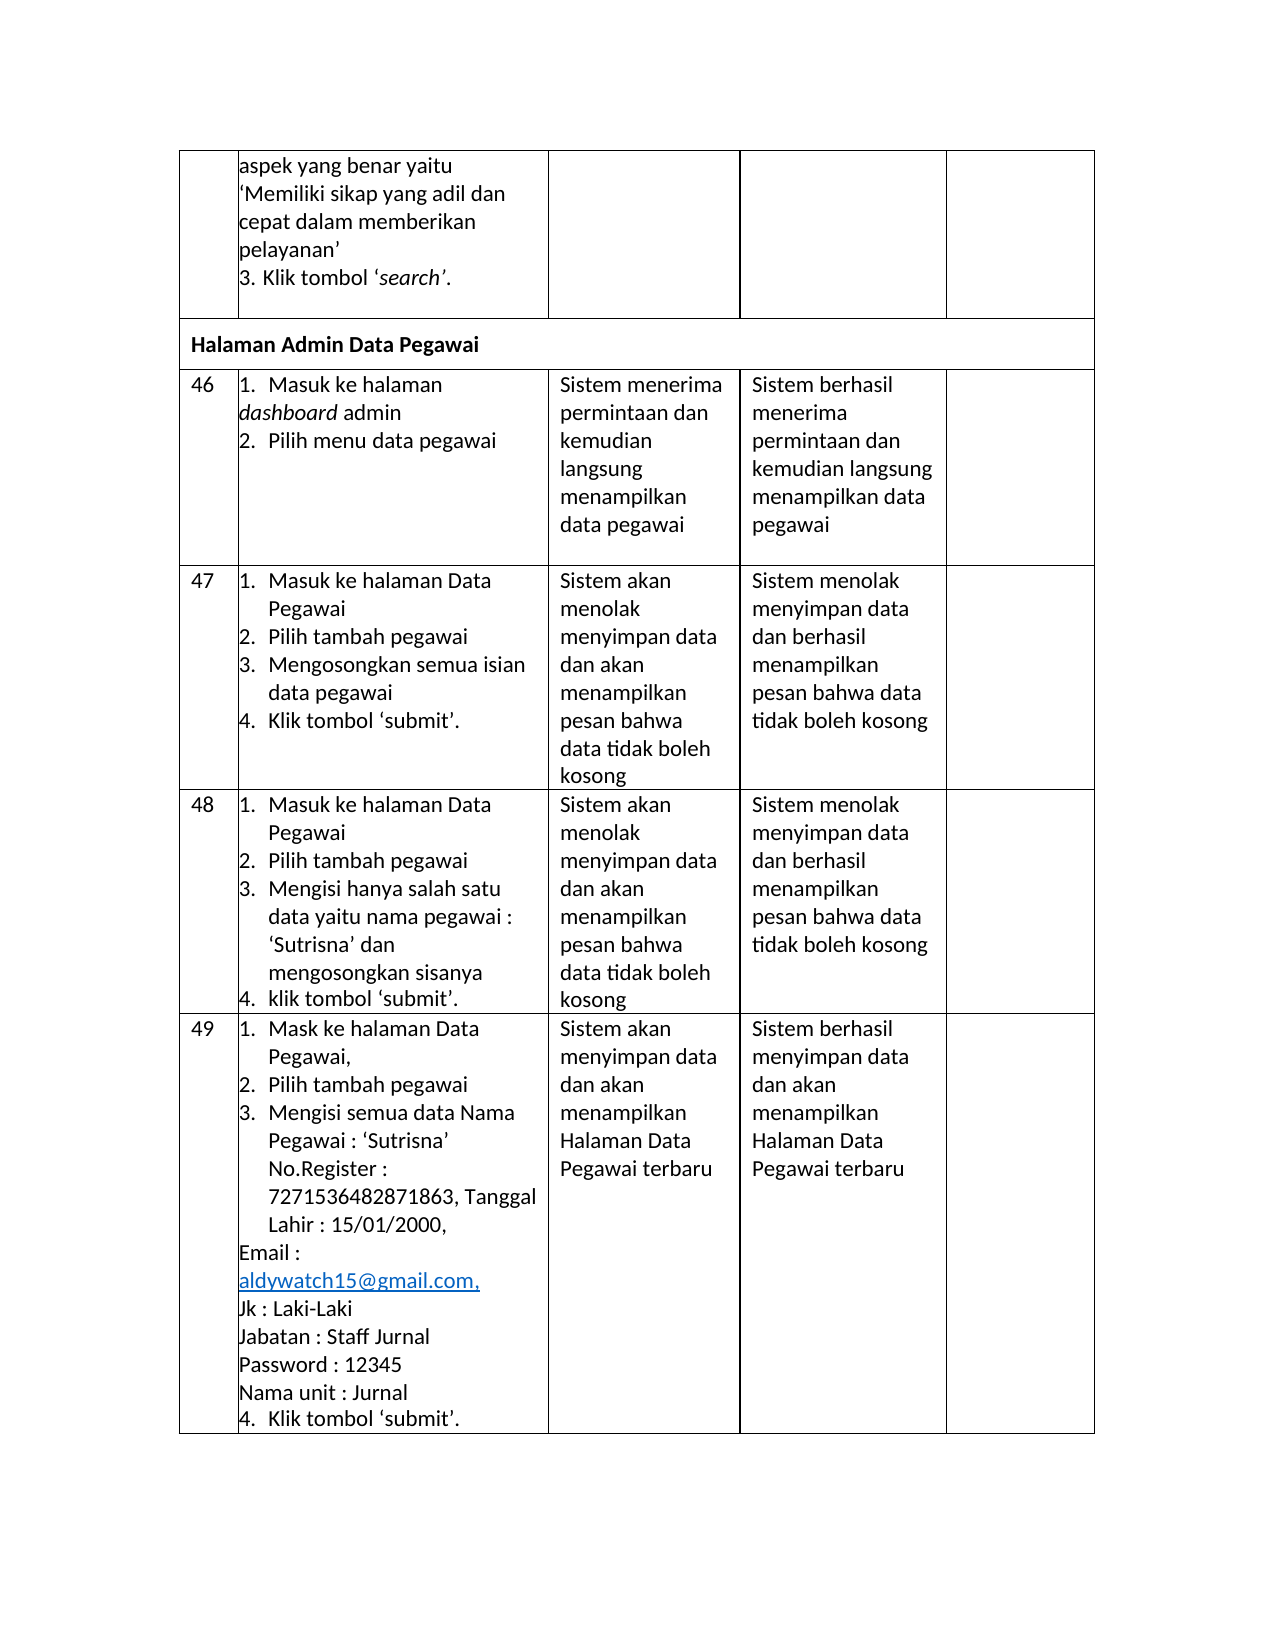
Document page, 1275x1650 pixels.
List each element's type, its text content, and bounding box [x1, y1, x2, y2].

table_cell Sistem akan menolak menyimpan data dan akan menampilkan pesan bahwa data tidak boleh kosong [549, 790, 739, 1013]
table_cell [947, 1014, 1094, 1432]
table_cell 48 [180, 790, 238, 1013]
table_cell Sistem menerima permintaan dan kemudian langsung menampilkan data pegawai [549, 370, 739, 565]
table_cell Halaman Admin Data Pegawai [180, 319, 1094, 369]
table_cell [947, 566, 1094, 789]
table_cell Masuk ke halaman dashboard admin Pilih menu data pegawai [239, 370, 548, 565]
table_cell Sistem akan menolak menyimpan data dan akan menampilkan pesan bahwa data tidak boleh kosong [549, 566, 739, 789]
table_cell 47 [180, 566, 238, 789]
table_cell 46 [180, 370, 238, 565]
table_cell Sistem menolak menyimpan data dan berhasil menampilkan pesan bahwa data tidak boleh kosong [741, 566, 946, 789]
table_cell Sistem menolak menyimpan data dan berhasil menampilkan pesan bahwa data tidak boleh kosong [741, 790, 946, 1013]
table_cell 49 [180, 1014, 238, 1432]
table_header [549, 151, 739, 318]
table_cell Sistem berhasil menerima permintaan dan kemudian langsung menampilkan data pegawai [741, 370, 946, 565]
table_header [947, 151, 1094, 318]
table_cell [947, 370, 1094, 565]
table_cell Sistem akan menyimpan data dan akan menampilkan Halaman Data Pegawai terbaru [549, 1014, 739, 1432]
table_header aspek yang benar yaitu ‘Memiliki sikap yang adil dan cepat dalam memberikan pelayanan’ 3. Klik tombol ‘search’. [239, 151, 548, 318]
table_cell Mask ke halaman Data Pegawai, Pilih tambah pegawai Mengisi semua data Nama Pegawai : ‘Sutrisna’ No.Register : 7271536482871863, Tanggal Lahir : 15/01/2000, Email : aldywatch15@gmail.com, Jk : Laki-Laki Jabatan : Staff Jurnal Password : 12345 Nama unit : Jurnal Klik tombol ‘submit’. [239, 1014, 548, 1432]
table_cell [947, 790, 1094, 1013]
table_cell Masuk ke halaman Data Pegawai Pilih tambah pegawai Mengisi hanya salah satu data yaitu nama pegawai : ‘Sutrisna’ dan mengosongkan sisanya klik tombol ‘submit’. [239, 790, 548, 1013]
table_cell Sistem berhasil menyimpan data dan akan menampilkan Halaman Data Pegawai terbaru [741, 1014, 946, 1432]
table_header [741, 151, 946, 318]
table_header [180, 151, 238, 318]
table_cell Masuk ke halaman Data Pegawai Pilih tambah pegawai Mengosongkan semua isian data pegawai Klik tombol ‘submit’. [239, 566, 548, 789]
